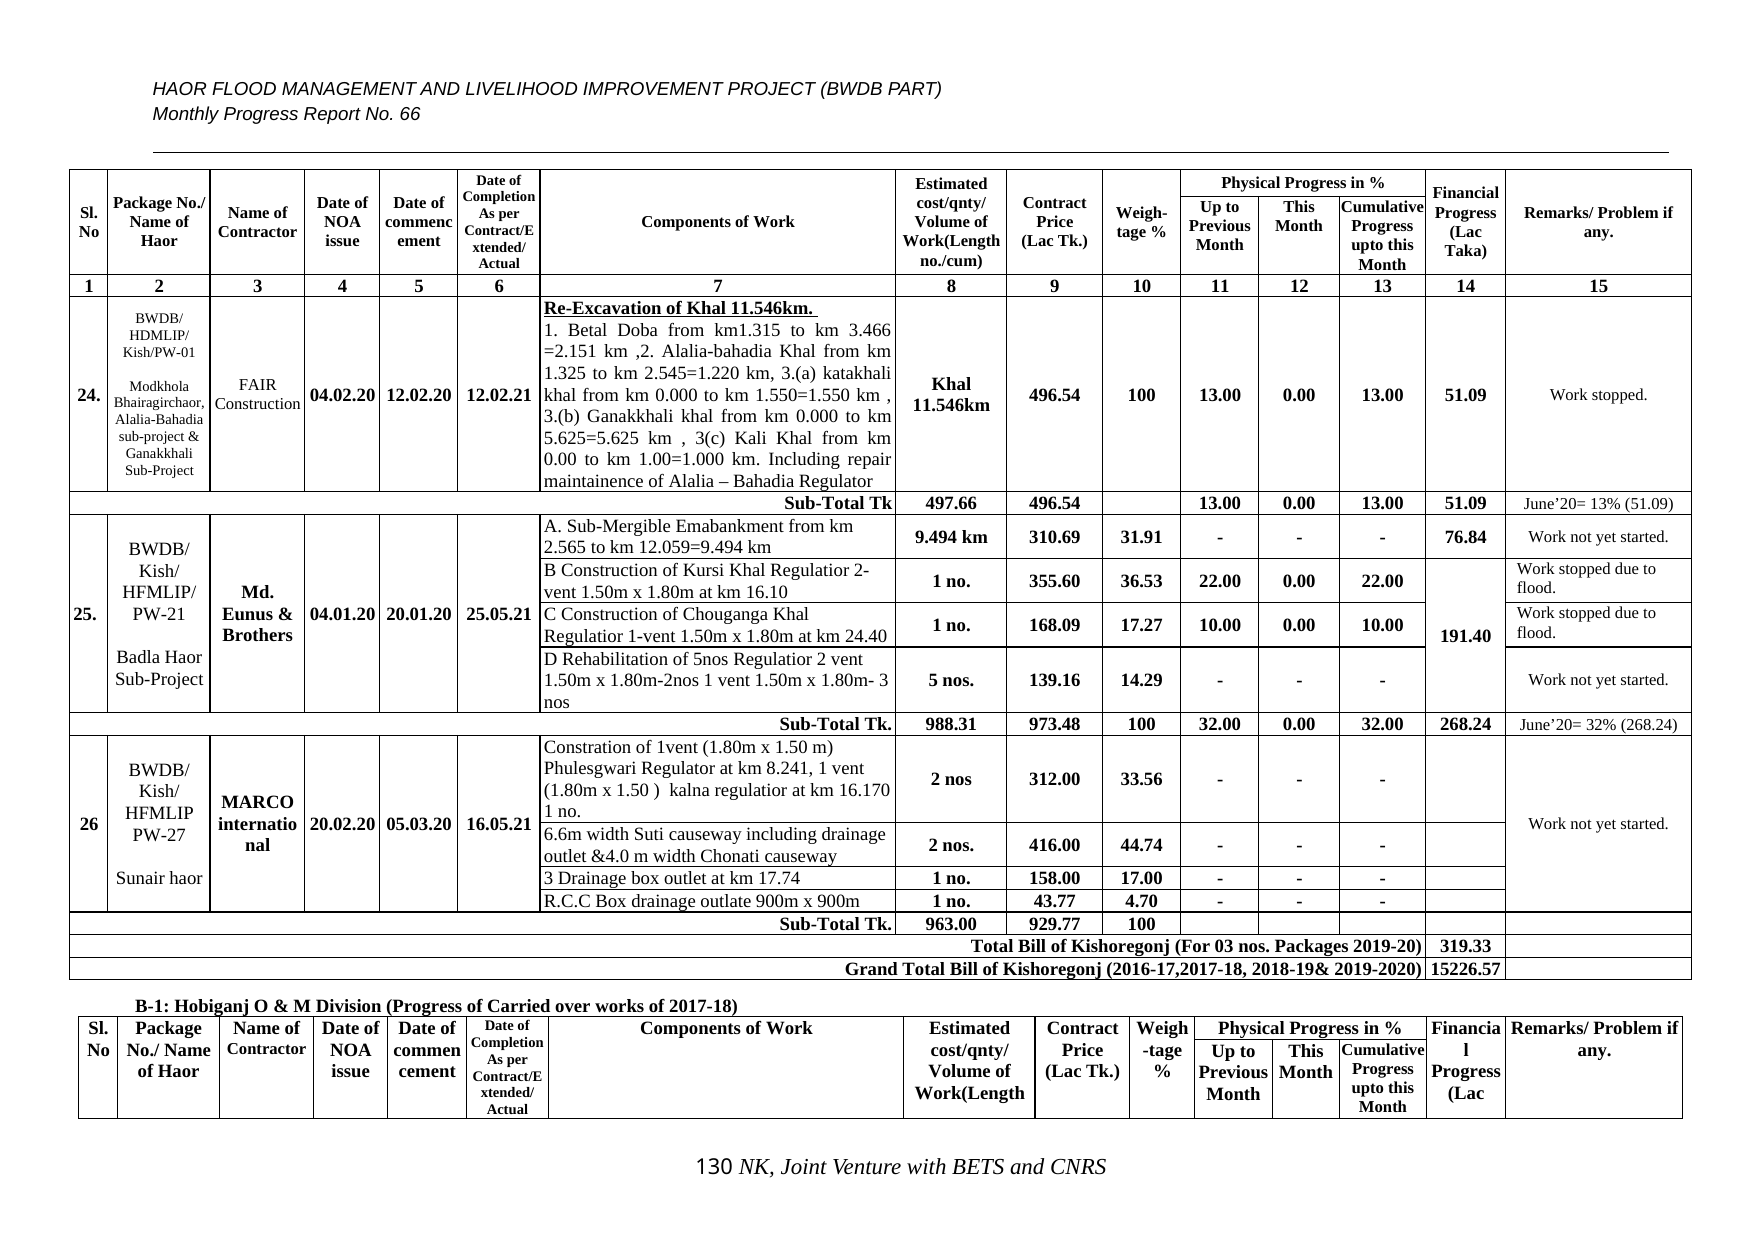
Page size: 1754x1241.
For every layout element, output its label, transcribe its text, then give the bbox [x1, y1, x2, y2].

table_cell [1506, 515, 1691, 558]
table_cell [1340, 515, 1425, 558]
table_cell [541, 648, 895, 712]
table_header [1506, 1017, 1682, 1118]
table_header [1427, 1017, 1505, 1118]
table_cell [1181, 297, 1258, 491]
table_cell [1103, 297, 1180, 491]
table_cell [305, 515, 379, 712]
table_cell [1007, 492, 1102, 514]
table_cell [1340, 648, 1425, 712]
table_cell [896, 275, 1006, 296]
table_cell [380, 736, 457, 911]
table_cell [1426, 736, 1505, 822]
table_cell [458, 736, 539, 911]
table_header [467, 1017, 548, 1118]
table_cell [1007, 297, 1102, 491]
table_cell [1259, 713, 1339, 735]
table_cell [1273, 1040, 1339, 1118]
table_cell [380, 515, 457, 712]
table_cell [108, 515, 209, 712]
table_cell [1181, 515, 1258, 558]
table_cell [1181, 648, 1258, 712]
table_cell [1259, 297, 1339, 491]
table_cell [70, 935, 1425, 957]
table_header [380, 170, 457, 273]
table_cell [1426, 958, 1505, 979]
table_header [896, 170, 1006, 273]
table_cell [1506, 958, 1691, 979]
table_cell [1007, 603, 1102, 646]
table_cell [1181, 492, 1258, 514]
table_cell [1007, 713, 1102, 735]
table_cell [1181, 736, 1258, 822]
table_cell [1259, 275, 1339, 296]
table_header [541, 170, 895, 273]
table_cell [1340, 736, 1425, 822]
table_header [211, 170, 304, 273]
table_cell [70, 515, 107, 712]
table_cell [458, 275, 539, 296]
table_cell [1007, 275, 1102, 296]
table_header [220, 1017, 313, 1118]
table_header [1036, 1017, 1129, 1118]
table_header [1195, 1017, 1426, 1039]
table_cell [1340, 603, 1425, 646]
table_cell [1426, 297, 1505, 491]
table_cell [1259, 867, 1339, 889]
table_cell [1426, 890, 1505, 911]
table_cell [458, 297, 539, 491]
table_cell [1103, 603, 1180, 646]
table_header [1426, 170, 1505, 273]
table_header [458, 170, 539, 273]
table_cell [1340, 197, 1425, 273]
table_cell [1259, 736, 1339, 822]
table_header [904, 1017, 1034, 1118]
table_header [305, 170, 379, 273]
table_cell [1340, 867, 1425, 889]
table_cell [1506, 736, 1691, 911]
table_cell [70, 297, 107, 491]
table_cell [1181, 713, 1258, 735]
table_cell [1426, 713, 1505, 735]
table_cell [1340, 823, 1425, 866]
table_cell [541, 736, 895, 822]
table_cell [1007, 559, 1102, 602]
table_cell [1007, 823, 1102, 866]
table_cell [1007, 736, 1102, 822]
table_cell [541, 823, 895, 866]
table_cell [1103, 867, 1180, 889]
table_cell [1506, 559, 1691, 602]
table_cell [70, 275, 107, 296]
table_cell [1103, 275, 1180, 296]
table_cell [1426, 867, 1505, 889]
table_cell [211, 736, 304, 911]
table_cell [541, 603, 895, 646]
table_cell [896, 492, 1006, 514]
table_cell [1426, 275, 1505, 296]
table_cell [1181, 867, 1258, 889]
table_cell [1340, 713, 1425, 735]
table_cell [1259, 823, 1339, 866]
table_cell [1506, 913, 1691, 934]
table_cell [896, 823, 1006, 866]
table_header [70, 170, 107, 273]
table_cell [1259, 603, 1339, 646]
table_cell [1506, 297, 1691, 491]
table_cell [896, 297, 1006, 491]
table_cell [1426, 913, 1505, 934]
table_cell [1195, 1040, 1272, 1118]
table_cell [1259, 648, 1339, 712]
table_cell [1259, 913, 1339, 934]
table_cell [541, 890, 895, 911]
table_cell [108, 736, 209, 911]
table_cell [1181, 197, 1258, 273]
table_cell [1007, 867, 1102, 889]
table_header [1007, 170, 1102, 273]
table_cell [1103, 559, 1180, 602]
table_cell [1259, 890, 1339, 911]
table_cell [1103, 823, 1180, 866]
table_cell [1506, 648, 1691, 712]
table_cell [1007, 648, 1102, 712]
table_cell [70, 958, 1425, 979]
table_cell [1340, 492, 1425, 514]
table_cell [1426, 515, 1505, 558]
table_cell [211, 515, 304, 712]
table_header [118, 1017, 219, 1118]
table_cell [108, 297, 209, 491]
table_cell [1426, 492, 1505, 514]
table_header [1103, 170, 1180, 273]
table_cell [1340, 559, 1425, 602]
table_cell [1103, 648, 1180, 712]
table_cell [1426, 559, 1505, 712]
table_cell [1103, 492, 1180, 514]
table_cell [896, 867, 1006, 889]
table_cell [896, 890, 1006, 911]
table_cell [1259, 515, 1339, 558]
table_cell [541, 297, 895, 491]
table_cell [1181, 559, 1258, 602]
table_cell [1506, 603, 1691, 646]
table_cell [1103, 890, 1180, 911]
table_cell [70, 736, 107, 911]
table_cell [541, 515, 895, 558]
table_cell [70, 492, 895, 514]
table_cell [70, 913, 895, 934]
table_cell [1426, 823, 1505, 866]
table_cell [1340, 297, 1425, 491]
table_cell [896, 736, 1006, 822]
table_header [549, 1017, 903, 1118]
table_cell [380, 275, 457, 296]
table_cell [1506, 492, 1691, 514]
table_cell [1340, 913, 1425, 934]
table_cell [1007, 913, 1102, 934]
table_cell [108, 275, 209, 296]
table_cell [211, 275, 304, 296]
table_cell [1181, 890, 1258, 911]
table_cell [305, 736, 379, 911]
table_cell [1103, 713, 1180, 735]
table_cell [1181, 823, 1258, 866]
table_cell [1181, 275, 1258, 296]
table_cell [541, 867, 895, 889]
text B-1: Hobiganj O & M Division (Progress of Carried over works of 2017-18) [135, 994, 1669, 1016]
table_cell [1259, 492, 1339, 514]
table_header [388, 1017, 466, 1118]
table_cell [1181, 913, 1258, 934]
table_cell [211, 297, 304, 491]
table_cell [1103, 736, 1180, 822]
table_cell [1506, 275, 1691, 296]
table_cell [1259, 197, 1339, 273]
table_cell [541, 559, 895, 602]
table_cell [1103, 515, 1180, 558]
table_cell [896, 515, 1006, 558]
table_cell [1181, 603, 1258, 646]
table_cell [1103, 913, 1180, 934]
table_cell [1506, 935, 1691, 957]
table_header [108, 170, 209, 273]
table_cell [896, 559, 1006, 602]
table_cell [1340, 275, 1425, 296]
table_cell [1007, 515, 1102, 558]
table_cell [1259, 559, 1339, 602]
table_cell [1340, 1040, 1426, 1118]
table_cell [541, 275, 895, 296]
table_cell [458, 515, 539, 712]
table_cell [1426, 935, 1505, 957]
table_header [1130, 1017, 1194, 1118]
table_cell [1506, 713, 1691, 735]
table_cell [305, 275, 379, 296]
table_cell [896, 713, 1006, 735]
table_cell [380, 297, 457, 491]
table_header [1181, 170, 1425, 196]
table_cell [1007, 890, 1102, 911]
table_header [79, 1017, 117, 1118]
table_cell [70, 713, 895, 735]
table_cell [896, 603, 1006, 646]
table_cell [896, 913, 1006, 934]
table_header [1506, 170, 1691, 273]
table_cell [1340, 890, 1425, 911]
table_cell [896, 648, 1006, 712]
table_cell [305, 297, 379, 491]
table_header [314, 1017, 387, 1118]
